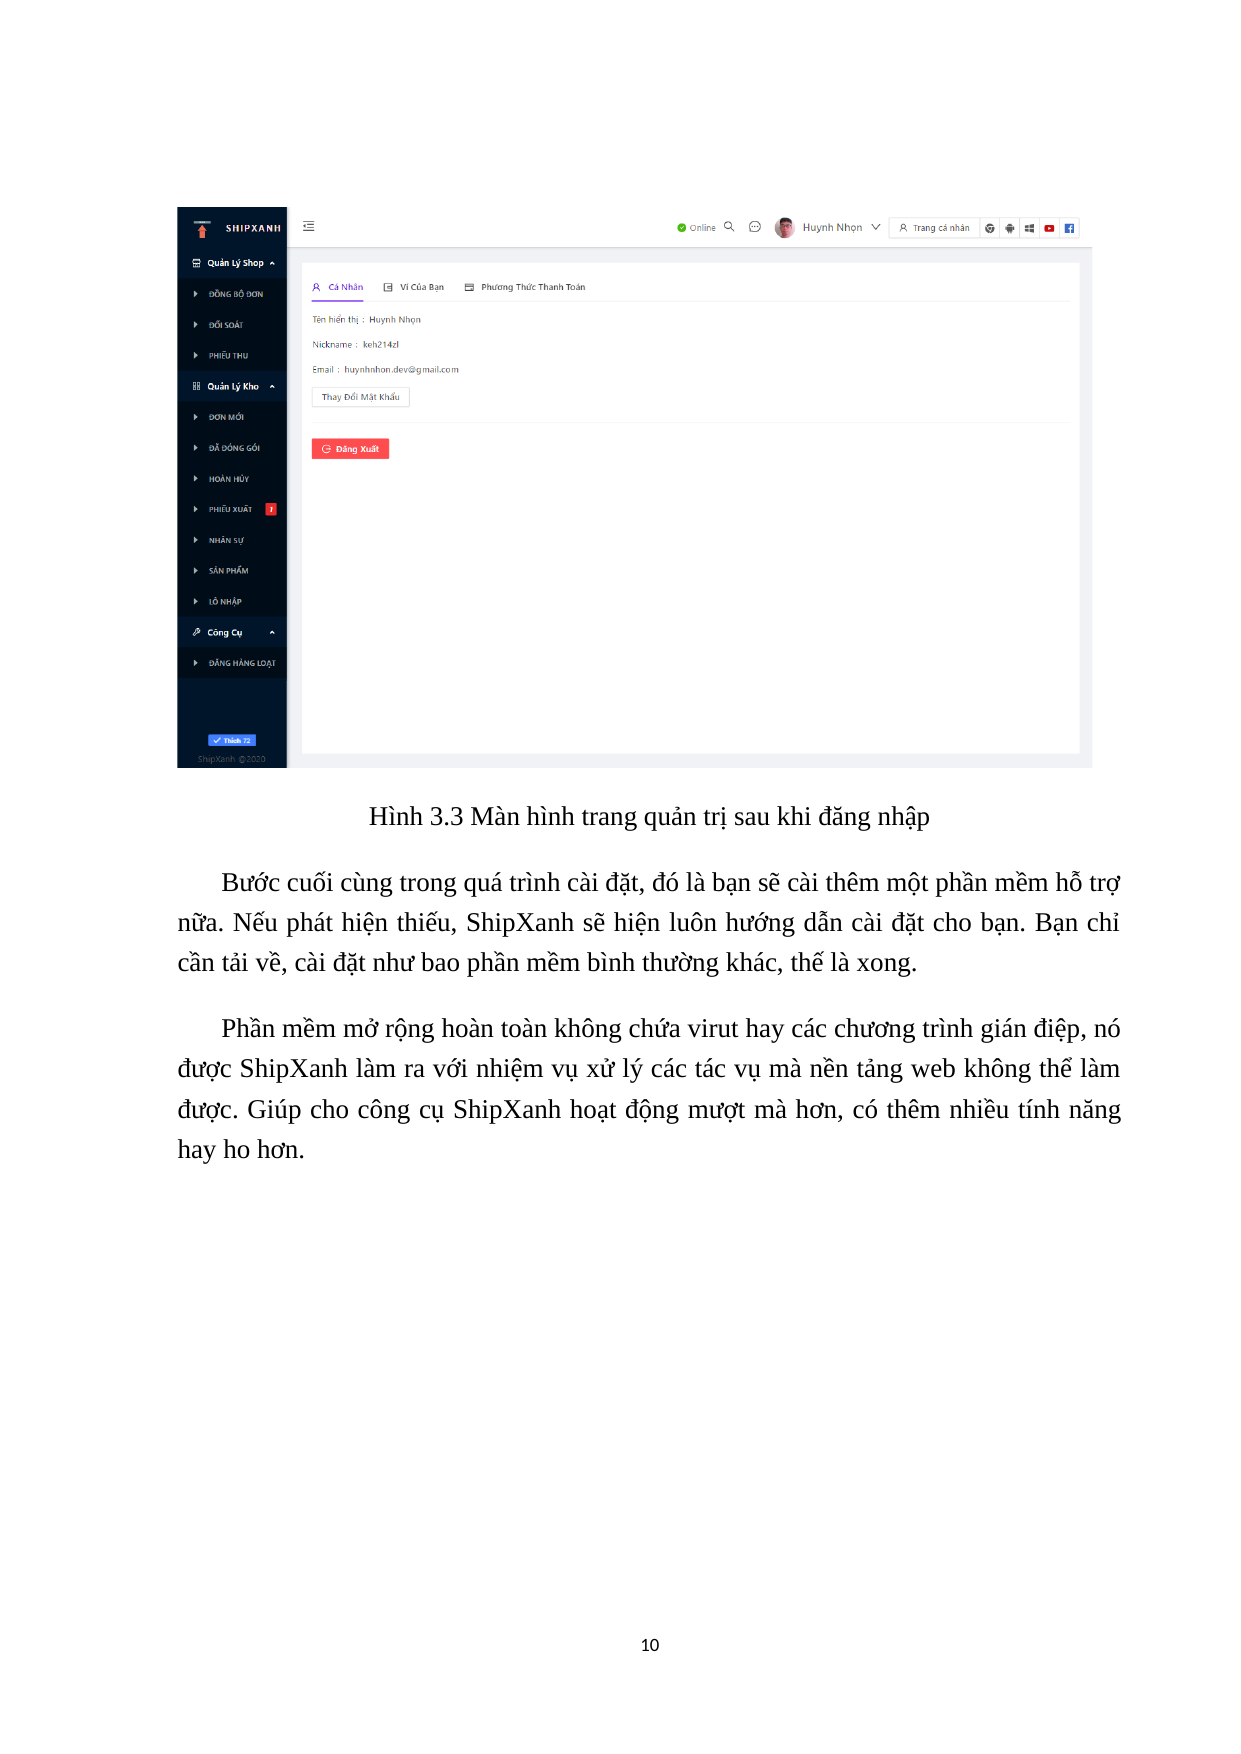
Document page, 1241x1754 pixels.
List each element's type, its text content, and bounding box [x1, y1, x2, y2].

text Hình 3.3 Màn hình trang quản trị sau khi đăng nhập [177, 800, 1122, 831]
text Phần mềm mở rộng hoàn toàn không chứa virut hay các chương trình gián điệp, nó được ShipXanh làm ra với nhiệm vụ xử lý các tác vụ mà nền tảng web không thể làm được. Giúp cho công cụ ShipXanh hoạt động mượt mà hơn, có thêm nhiều tính năng hay ho hơn. [177, 1012, 1122, 1164]
picture [177, 207, 1093, 768]
text Bước cuối cùng trong quá trình cài đặt, đó là bạn sẽ cài thêm một phần mềm hỗ trợ nữa. Nếu phát hiện thiếu, ShipXanh sẽ hiện luôn hướng dẫn cài đặt cho bạn. Bạn chỉ cần tải về, cài đặt như bao phần mềm bình thường khác, thế là xong. [177, 866, 1122, 978]
